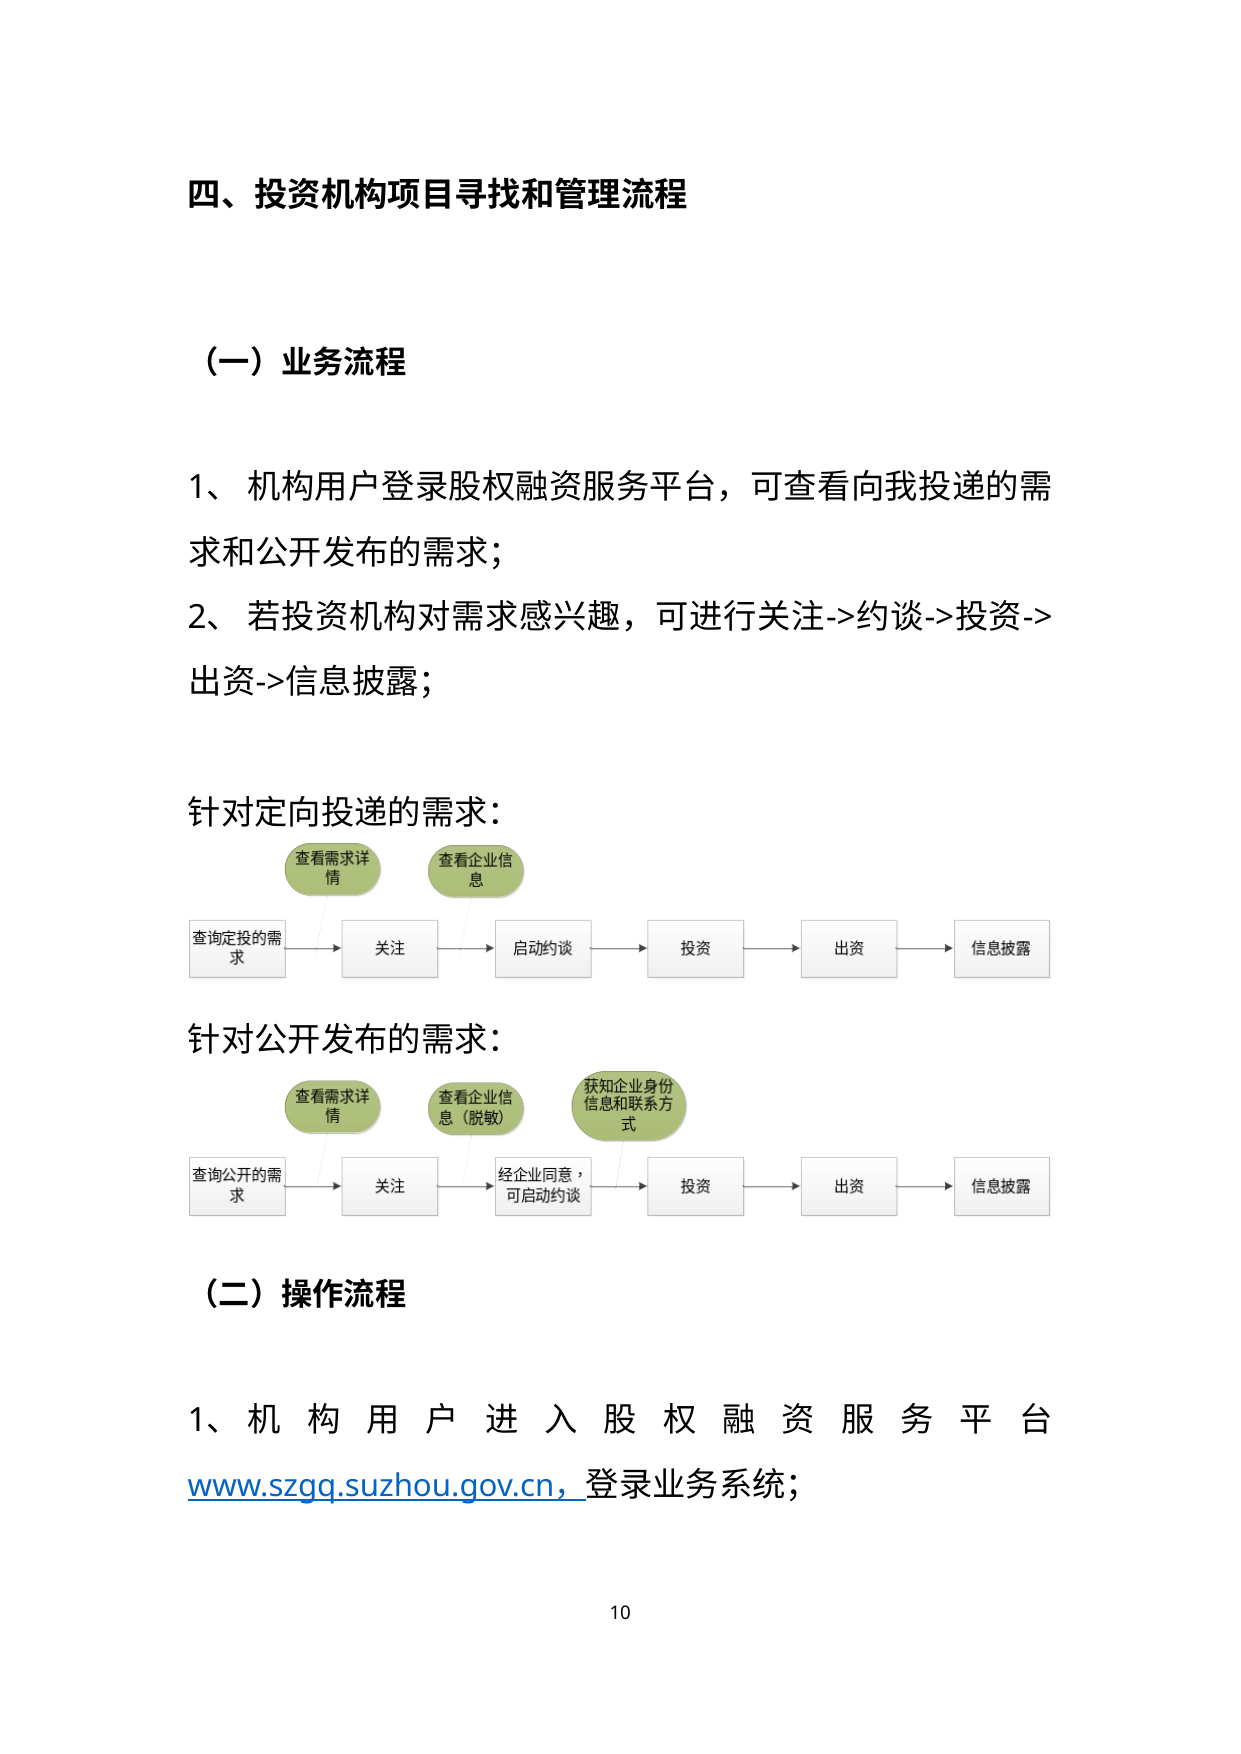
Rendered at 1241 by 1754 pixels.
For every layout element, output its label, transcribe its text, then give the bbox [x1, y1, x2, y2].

subtitle （一）业务流程 [187, 327, 1053, 392]
list 若投资机构对需求感兴趣，可进行关注->约谈->投资->出资->信息披露； [187, 582, 1053, 712]
list 机构用户进入股权融资服务平台www.szgq.suzhou.gov.cn，登录业务系统； [187, 1384, 1053, 1514]
text 针对公开发布的需求： [187, 1004, 1053, 1069]
subtitle （二）操作流程 [187, 1259, 1053, 1324]
text 针对定向投递的需求： [187, 777, 1053, 842]
list 机构用户登录股权融资服务平台，可查看向我投递的需求和公开发布的需求； [187, 452, 1053, 582]
subtitle 四、投资机构项目寻找和管理流程 [187, 160, 1053, 225]
